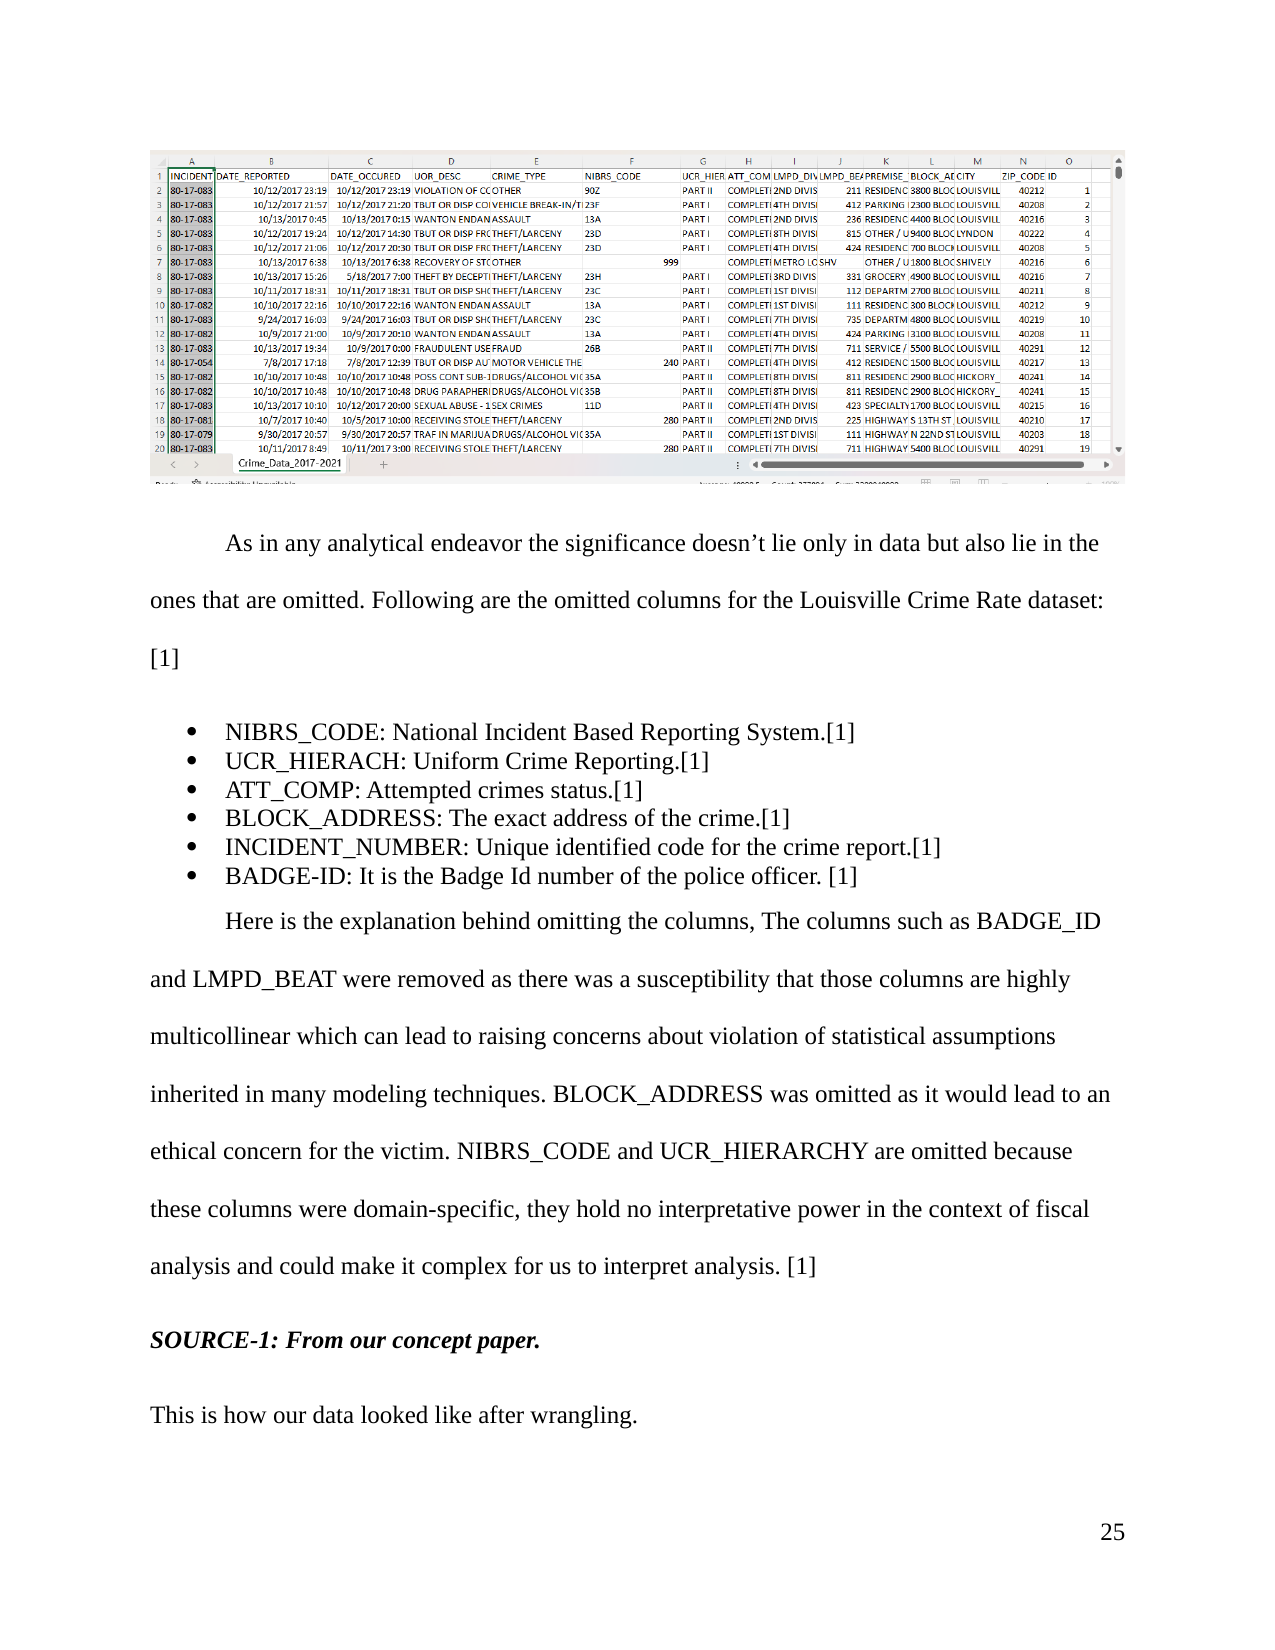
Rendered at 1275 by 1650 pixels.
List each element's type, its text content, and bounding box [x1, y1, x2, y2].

list INCIDENT_NUMBER: Unique identified code for the crime report.[1] [187, 832, 1125, 861]
list ATT_COMP: Attempted crimes status.[1] [187, 775, 1125, 803]
list BADGE-ID: It is the Badge Id number of the police officer. [1] [187, 861, 1125, 890]
picture [150, 150, 1125, 484]
text SOURCE-1: From our concept paper. [150, 1326, 1125, 1354]
list BLOCK_ADDRESS: The exact address of the crime.[1] [187, 803, 1125, 832]
list NIBRS_CODE: National Incident Based Reporting System.[1] [187, 717, 1125, 746]
list UCR_HIERACH: Uniform Crime Reporting.[1] [187, 746, 1125, 775]
text As in any analytical endeavor the significance doesn’t lie only in data but also lie in the ones that are omitted. Following are the omitted columns for the Louisville Crime Rate dataset:[1] [150, 528, 1125, 672]
text This is how our data looked like after wrangling. [150, 1400, 1125, 1428]
text Here is the explanation behind omitting the columns, The columns such as BADGE_ID and LMPD_BEAT were removed as there was a susceptibility that those columns are highly multicollinear which can lead to raising concerns about violation of statistical assumptions inherited in many modeling techniques. BLOCK_ADDRESS was omitted as it would lead to an ethical concern for the victim. NIBRS_CODE and UCR_HIERARCHY are omitted because these columns were domain-specific, they hold no interpretative power in the context of fiscal analysis and could make it complex for us to interpret analysis. [1] [150, 906, 1125, 1280]
